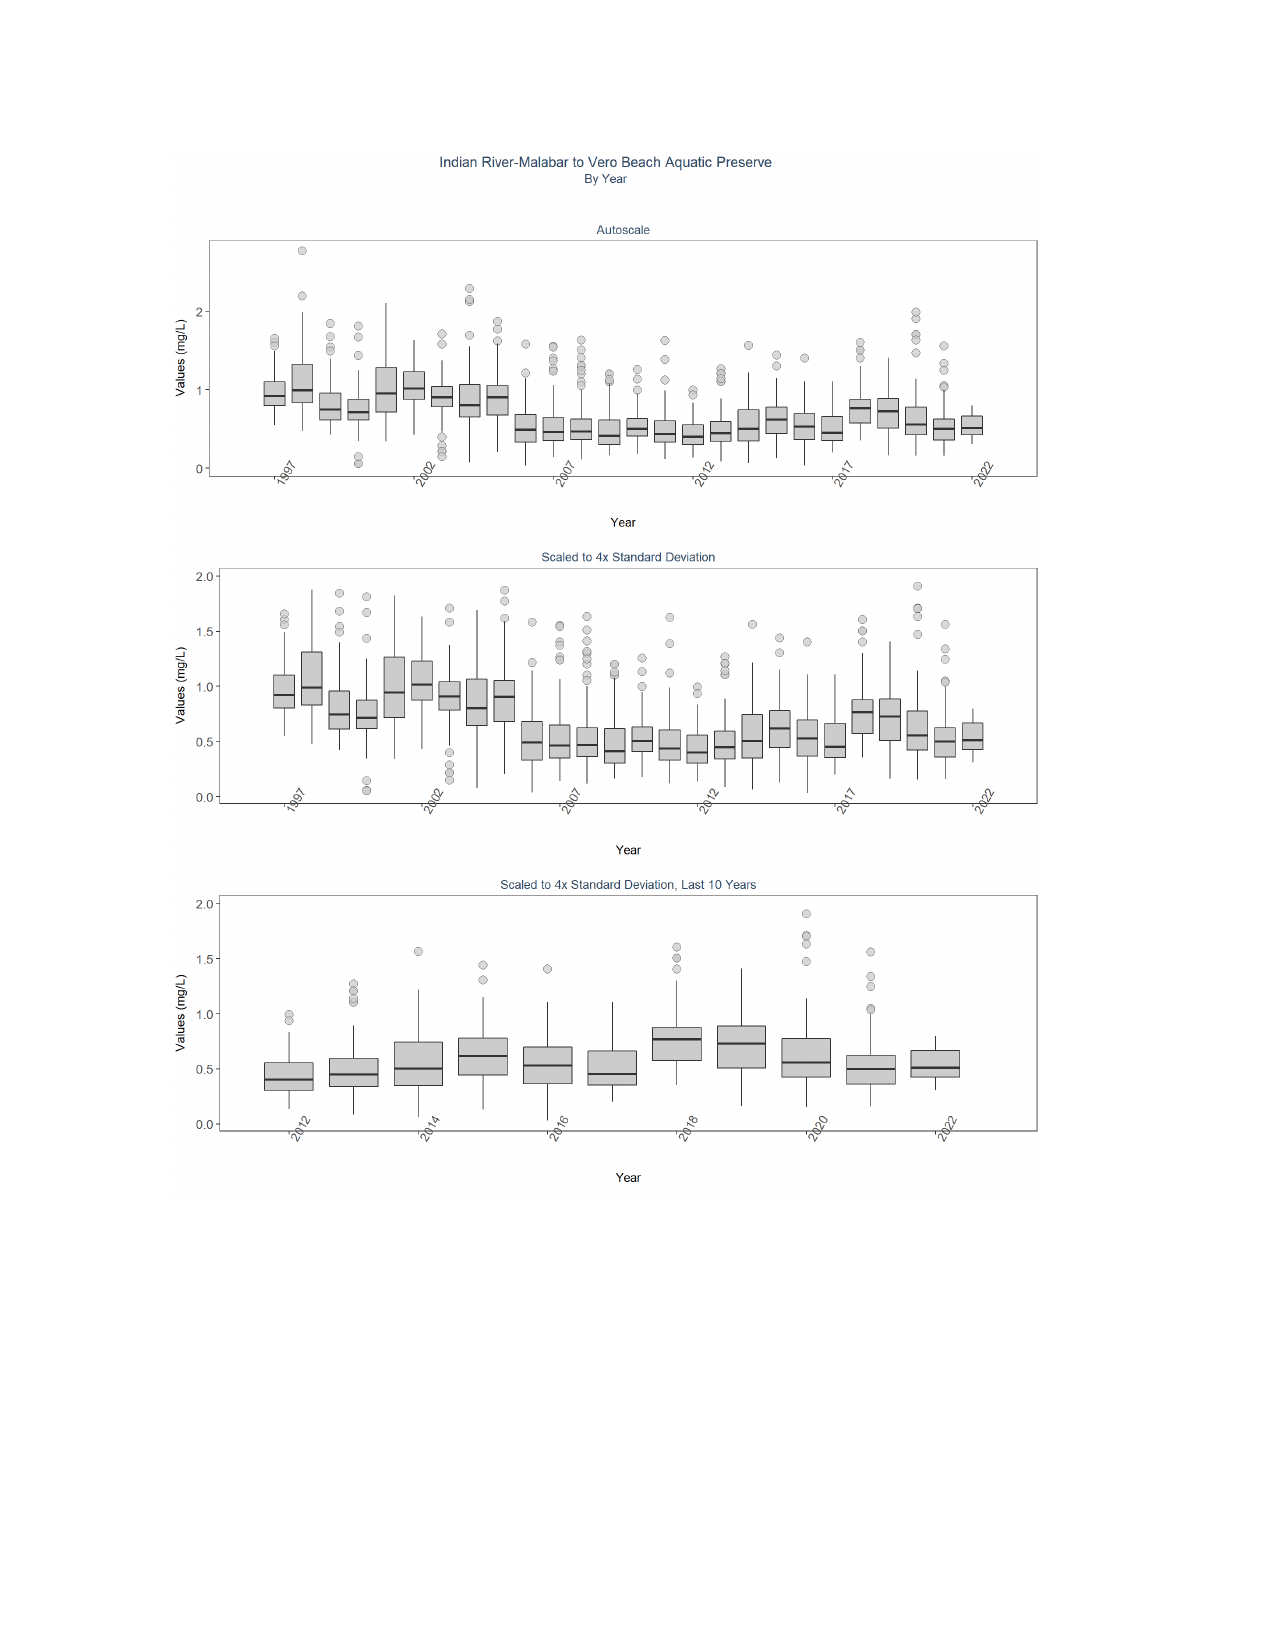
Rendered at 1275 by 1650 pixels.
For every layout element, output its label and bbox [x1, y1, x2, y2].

picture [168, 150, 1044, 1200]
